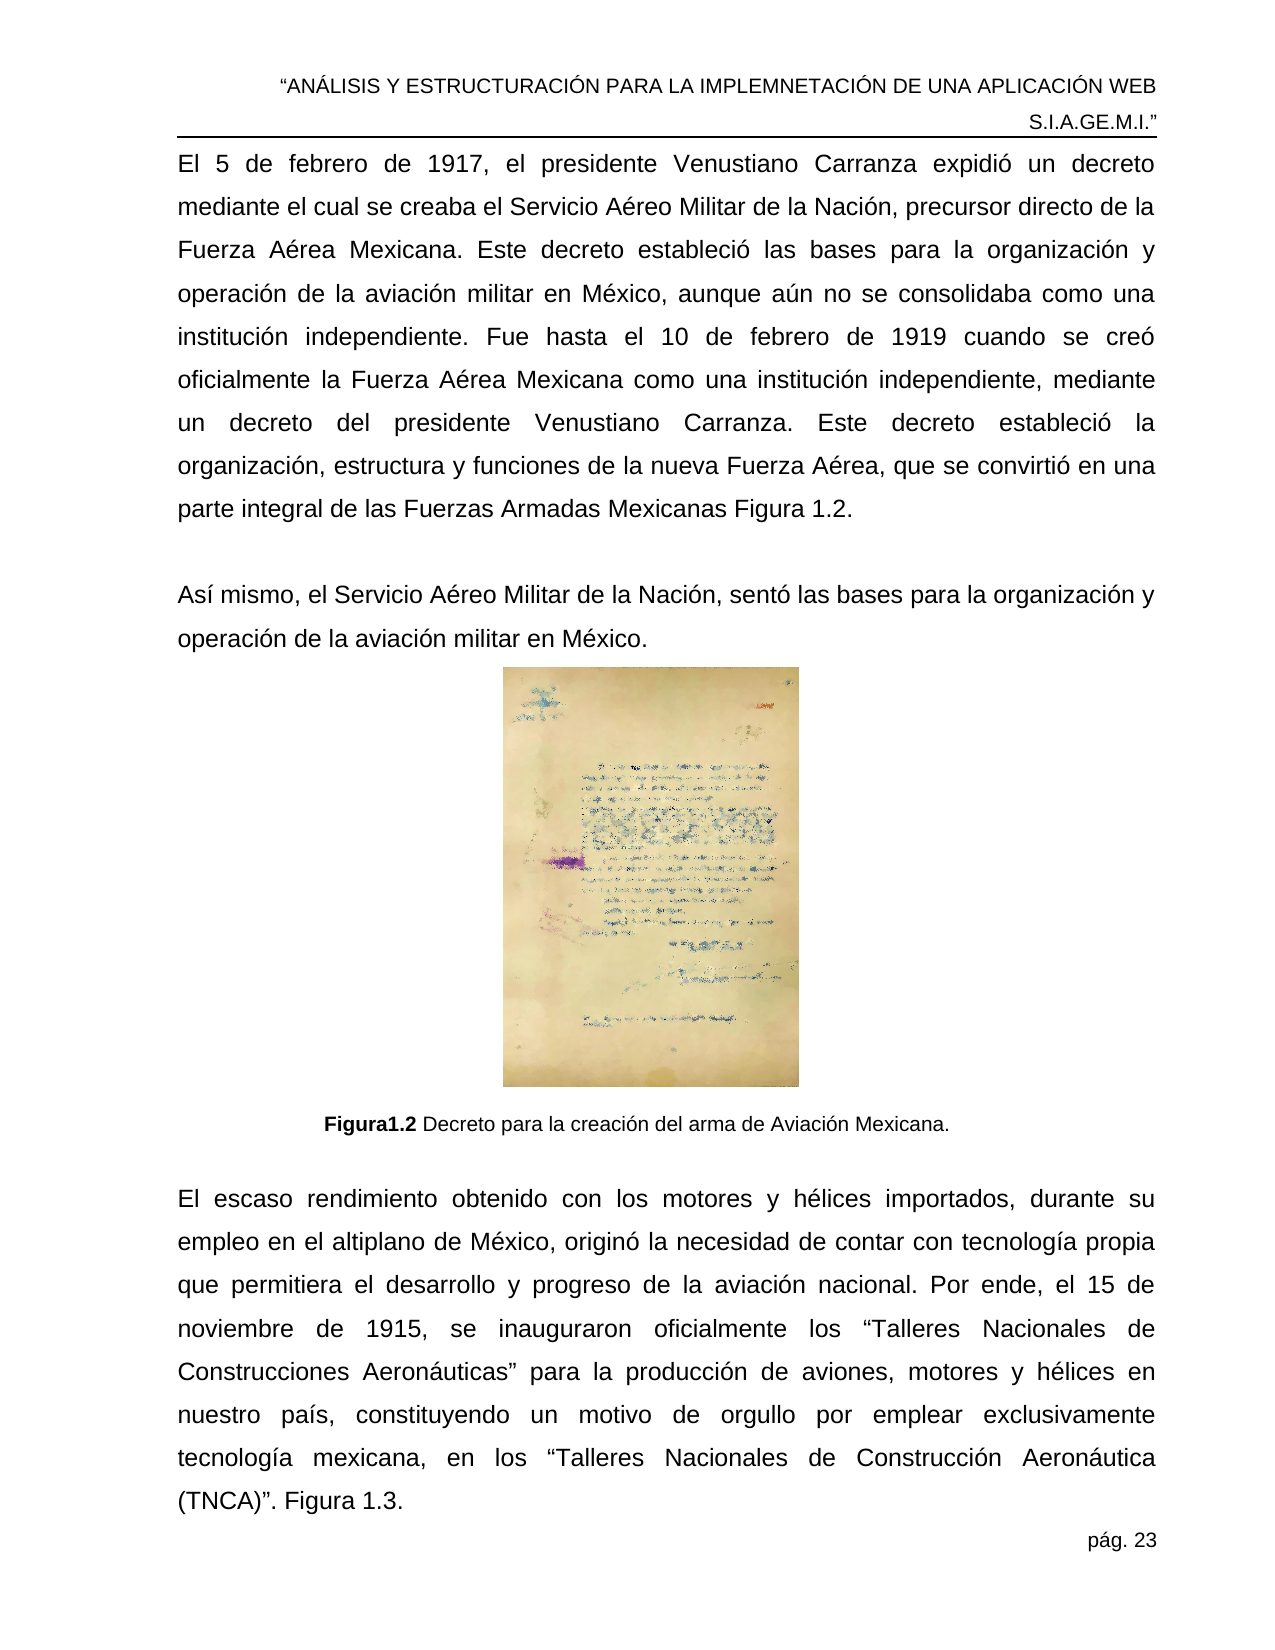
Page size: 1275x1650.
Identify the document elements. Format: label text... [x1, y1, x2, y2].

picture [503, 667, 799, 1087]
text El escaso rendimiento obtenido con los motores y hélices importados, durante su empleo en el altiplano de México, originó la necesidad de contar con tecnología propia que permitiera el desarrollo y progreso de la aviación nacional. Por ende, el 15 de noviembre de 1915, se inauguraron oficialmente los “Talleres Nacionales de Construcciones Aeronáuticas” para la producción de aviones, motores y hélices en nuestro país, constituyendo un motivo de orgullo por emplear exclusivamente tecnología mexicana, en los “Talleres Nacionales de Construcción Aeronáutica (TNCA)”. Figura 1.3. [177, 1184, 1157, 1515]
text El 5 de febrero de 1917, el presidente Venustiano Carranza expidió un decreto mediante el cual se creaba el Servicio Aéreo Militar de la Nación, precursor directo de la Fuerza Aérea Mexicana. Este decreto estableció las bases para la organización y operación de la aviación militar en México, aunque aún no se consolidaba como una institución independiente. Fue hasta el 10 de febrero de 1919 cuando se creó oficialmente la Fuerza Aérea Mexicana como una institución independiente, mediante un decreto del presidente Venustiano Carranza. Este decreto estableció la organización, estructura y funciones de la nueva Fuerza Aérea, que se convirtió en una parte integral de las Fuerzas Armadas Mexicanas Figura 1.2. [177, 149, 1157, 523]
text Así mismo, el Servicio Aéreo Militar de la Nación, sentó las bases para la organización y operación de la aviación militar en México. [177, 581, 1157, 652]
